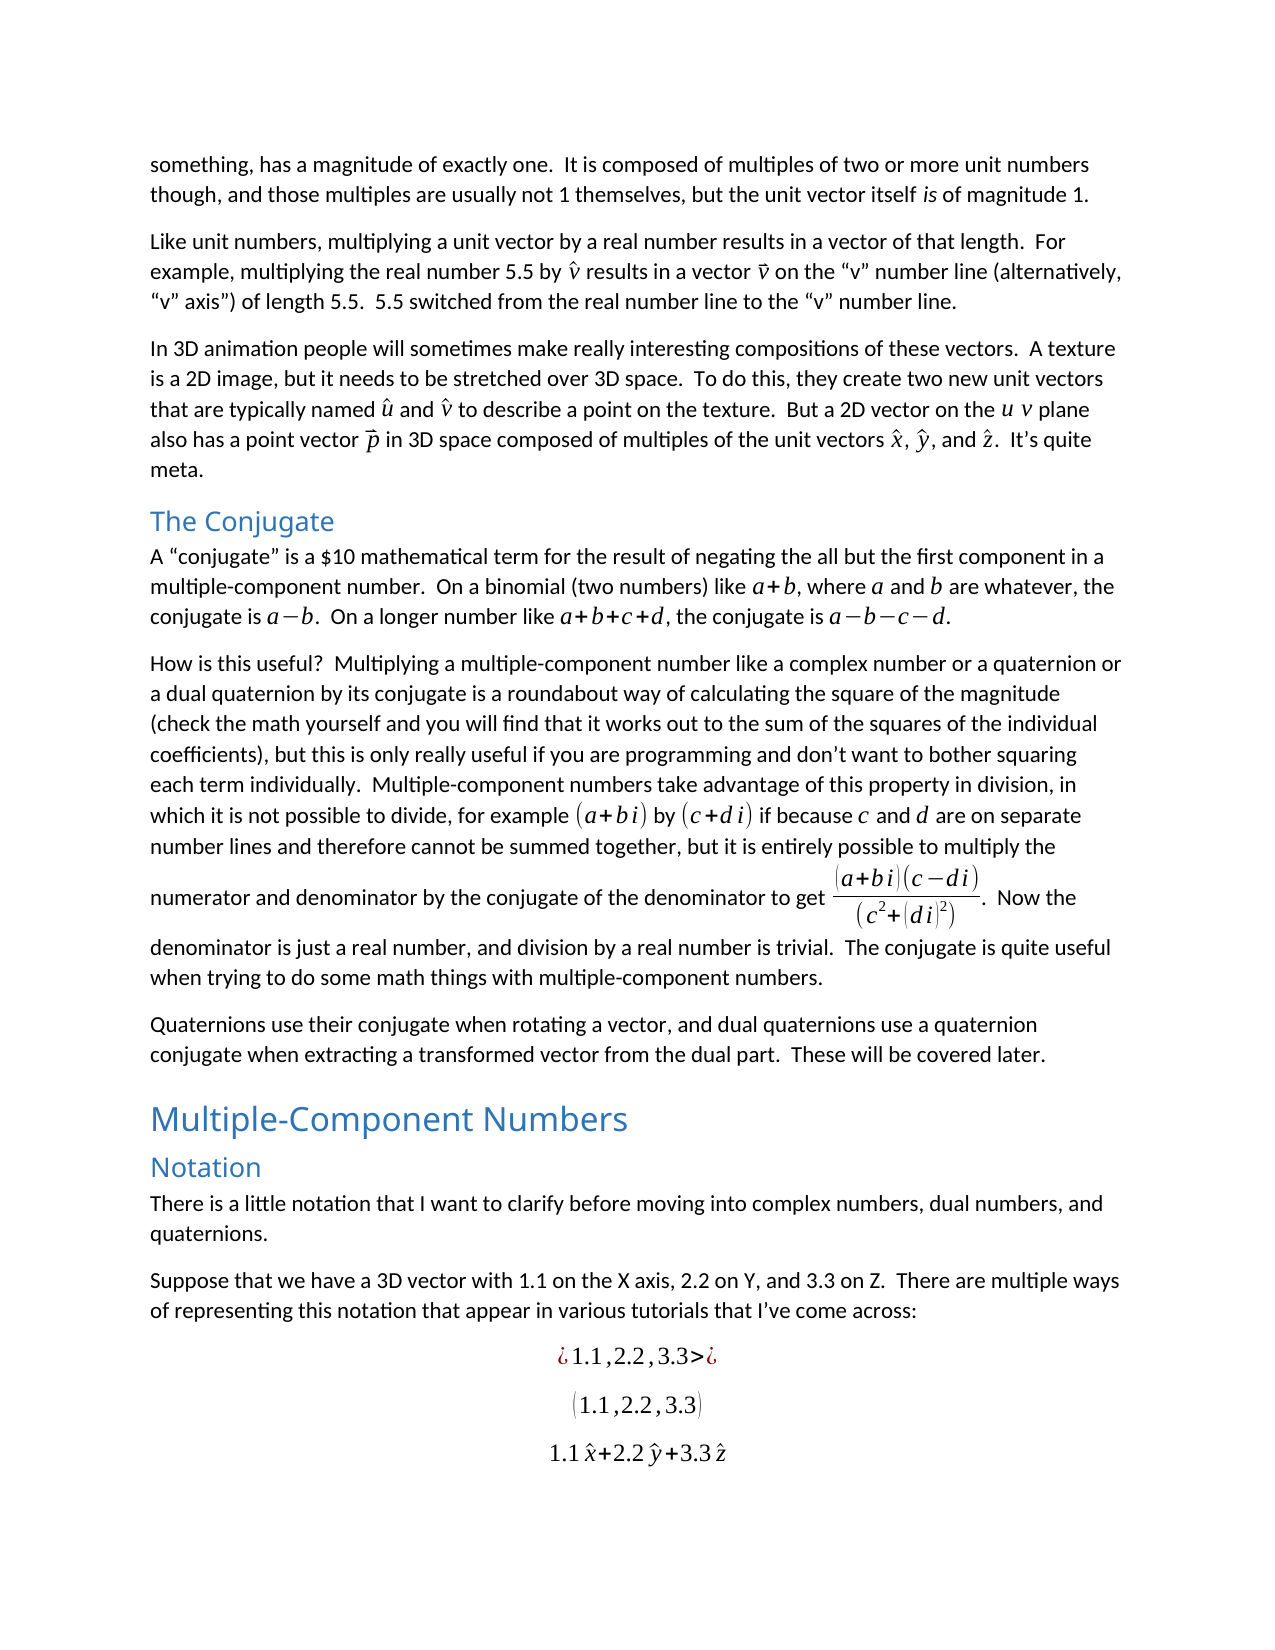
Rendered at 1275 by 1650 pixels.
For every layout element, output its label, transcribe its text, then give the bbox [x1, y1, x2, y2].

subtitle Notation [150, 1149, 1125, 1186]
text Suppose that we have a 3D vector with 1.1 on the X axis, 2.2 on Y, and 3.3 on Z. There are multiple ways of representing this notation that appear in various tutorials that I’ve come across: [150, 1266, 1125, 1324]
text How is this useful? Multiplying a multiple-component number like a complex number or a quaternion or a dual quaternion by its conjugate is a roundabout way of calculating the square of the magnitude (check the math yourself and you will find that it works out to the sum of the squares of the individual coefficients), but this is only really useful if you are programming and don’t want to bother squaring each term individually. Multiple-component numbers take advantage of this property in division, in which it is not possible to divide, for example by if because and are on separate number lines and therefore cannot be summed together, but it is entirely possible to multiply the numerator and denominator by the conjugate of the denominator to get . Now the denominator is just a real number, and division by a real number is trivial. The conjugate is quite useful when trying to do some math things with multiple-component numbers. [150, 649, 1125, 991]
subtitle Multiple-Component Numbers [150, 1096, 1125, 1141]
subtitle The Conjugate [150, 502, 1125, 539]
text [150, 150, 1125, 208]
text There is a little notation that I want to clarify before moving into complex numbers, dual numbers, and quaternions. [150, 1189, 1125, 1247]
text In 3D animation people will sometimes make really interesting compositions of these vectors. A texture is a 2D image, but it needs to be stretched over 3D space. To do this, they create two new unit vectors that are typically named and to describe a point on the texture. But a 2D vector on the plane also has a point vector in 3D space composed of multiples of the unit vectors , , and . It’s quite meta. [150, 334, 1125, 483]
text Quaternions use their conjugate when rotating a vector, and dual quaternions use a quaternion conjugate when extracting a transformed vector from the dual part. These will be covered later. [150, 1010, 1125, 1068]
text Like unit numbers, multiplying a unit vector by a real number results in a vector of that length. For example, multiplying the real number 5.5 by results in a vector on the “v” number line (alternatively, “v” axis”) of length 5.5. 5.5 switched from the real number line to the “v” number line. [150, 227, 1125, 316]
text A “conjugate” is a $10 mathematical term for the result of negating the all but the first component in a multiple-component number. On a binomial (two numbers) like , where and are whatever, the conjugate is . On a longer number like , the conjugate is . [150, 542, 1125, 630]
